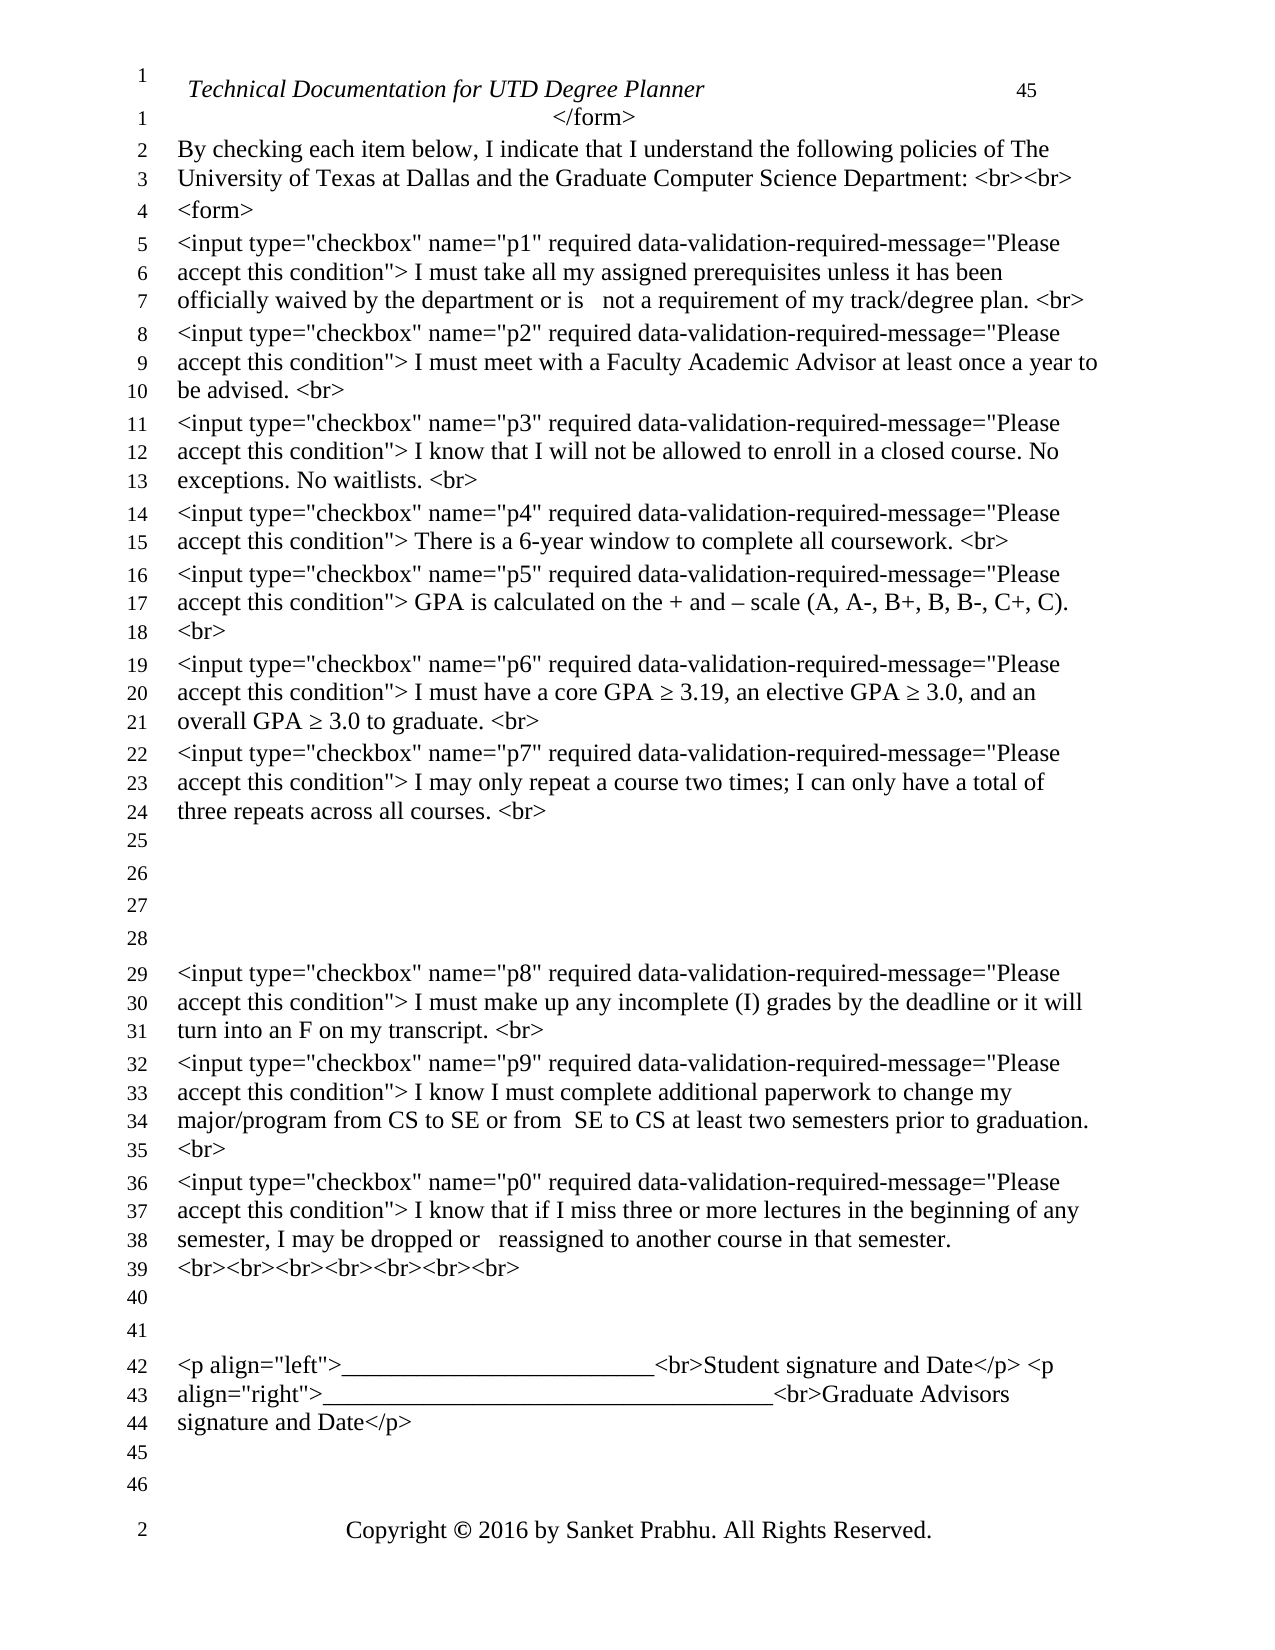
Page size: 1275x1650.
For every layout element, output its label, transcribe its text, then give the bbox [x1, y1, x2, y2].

text <input type="checkbox" name="p8" required data-validation-required-message="Please accept this condition"> I must make up any incomplete (I) grades by the deadline or it will turn into an F on my transcript. <br> [177, 958, 1099, 1044]
text <input type="checkbox" name="p4" required data-validation-required-message="Please accept this condition"> There is a 6-year window to complete all coursework. <br> [177, 498, 1099, 555]
text <input type="checkbox" name="p9" required data-validation-required-message="Please accept this condition"> I know I must complete additional paperwork to change my major/program from CS to SE or from SE to CS at least two semesters prior to graduation. <br> [177, 1048, 1099, 1163]
text <input type="checkbox" name="p7" required data-validation-required-message="Please accept this condition"> I may only repeat a course two times; I can only have a total of three repeats across all courses. <br> [177, 738, 1099, 825]
text <form> [177, 196, 1099, 224]
text <input type="checkbox" name="p3" required data-validation-required-message="Please accept this condition"> I know that I will not be allowed to enroll in a closed course. No exceptions. No waitlists. <br> [177, 408, 1099, 494]
text <input type="checkbox" name="p1" required data-validation-required-message="Please accept this condition"> I must take all my assigned prerequisites unless it has been officially waived by the department or is not a requirement of my track/degree plan. <br> [177, 228, 1099, 314]
text By checking each item below, I indicate that I understand the following policies of The University of Texas at Dallas and the Graduate Computer Science Department: <br><br> [177, 134, 1099, 192]
text <input type="checkbox" name="p2" required data-validation-required-message="Please accept this condition"> I must meet with a Faculty Academic Advisor at least once a year to be advised. <br> [177, 318, 1099, 404]
text </form> [177, 102, 1099, 131]
text <input type="checkbox" name="p5" required data-validation-required-message="Please accept this condition"> GPA is calculated on the + and – scale (A, A-, B+, B, B-, C+, C). <br> [177, 559, 1099, 645]
text <input type="checkbox" name="p0" required data-validation-required-message="Please accept this condition"> I know that if I miss three or more lectures in the beginning of any semester, I may be dropped or reassigned to another course in that semester. <br><br><br><br><br><br><br> [177, 1167, 1099, 1282]
text <p align="left">_________________________<br>Student signature and Date</p> <p align="right">____________________________________<br>Graduate Advisors signature and Date</p> [177, 1350, 1099, 1436]
text <input type="checkbox" name="p6" required data-validation-required-message="Please accept this condition"> I must have a core GPA ≥ 3.19, an elective GPA ≥ 3.0, and an overall GPA ≥ 3.0 to graduate. <br> [177, 649, 1099, 735]
